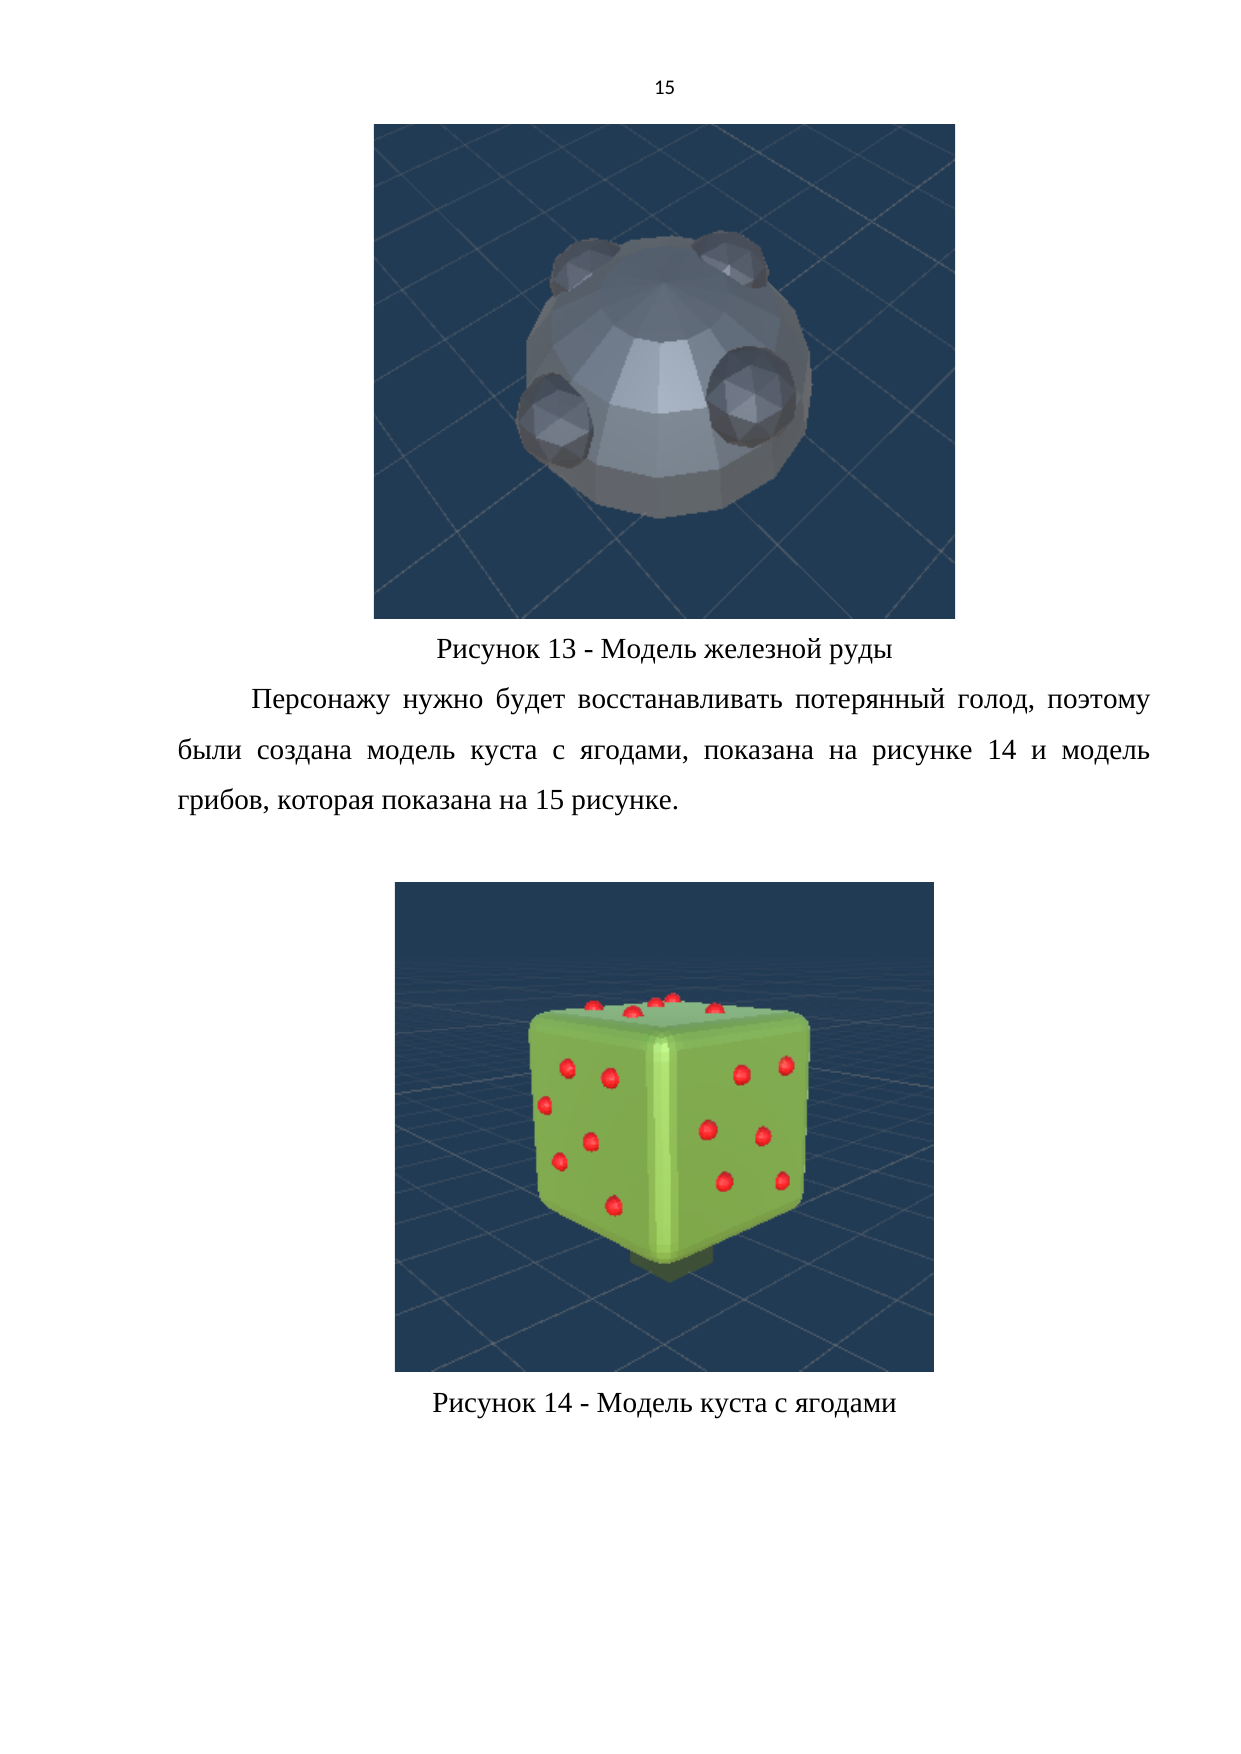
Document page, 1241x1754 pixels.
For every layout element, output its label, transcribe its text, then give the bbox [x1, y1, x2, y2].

picture [373, 124, 955, 619]
text Рисунок 14 - Модель куста с ягодами [177, 1385, 1152, 1418]
picture [394, 882, 934, 1372]
text Рисунок 13 - Модель железной руды [177, 631, 1152, 665]
text Персонажу нужно будет восстанавливать потерянный голод, поэтому были создана модель куста с ягодами, показана на рисунке 14 и модель грибов, которая показана на 15 рисунке. [177, 682, 1152, 816]
